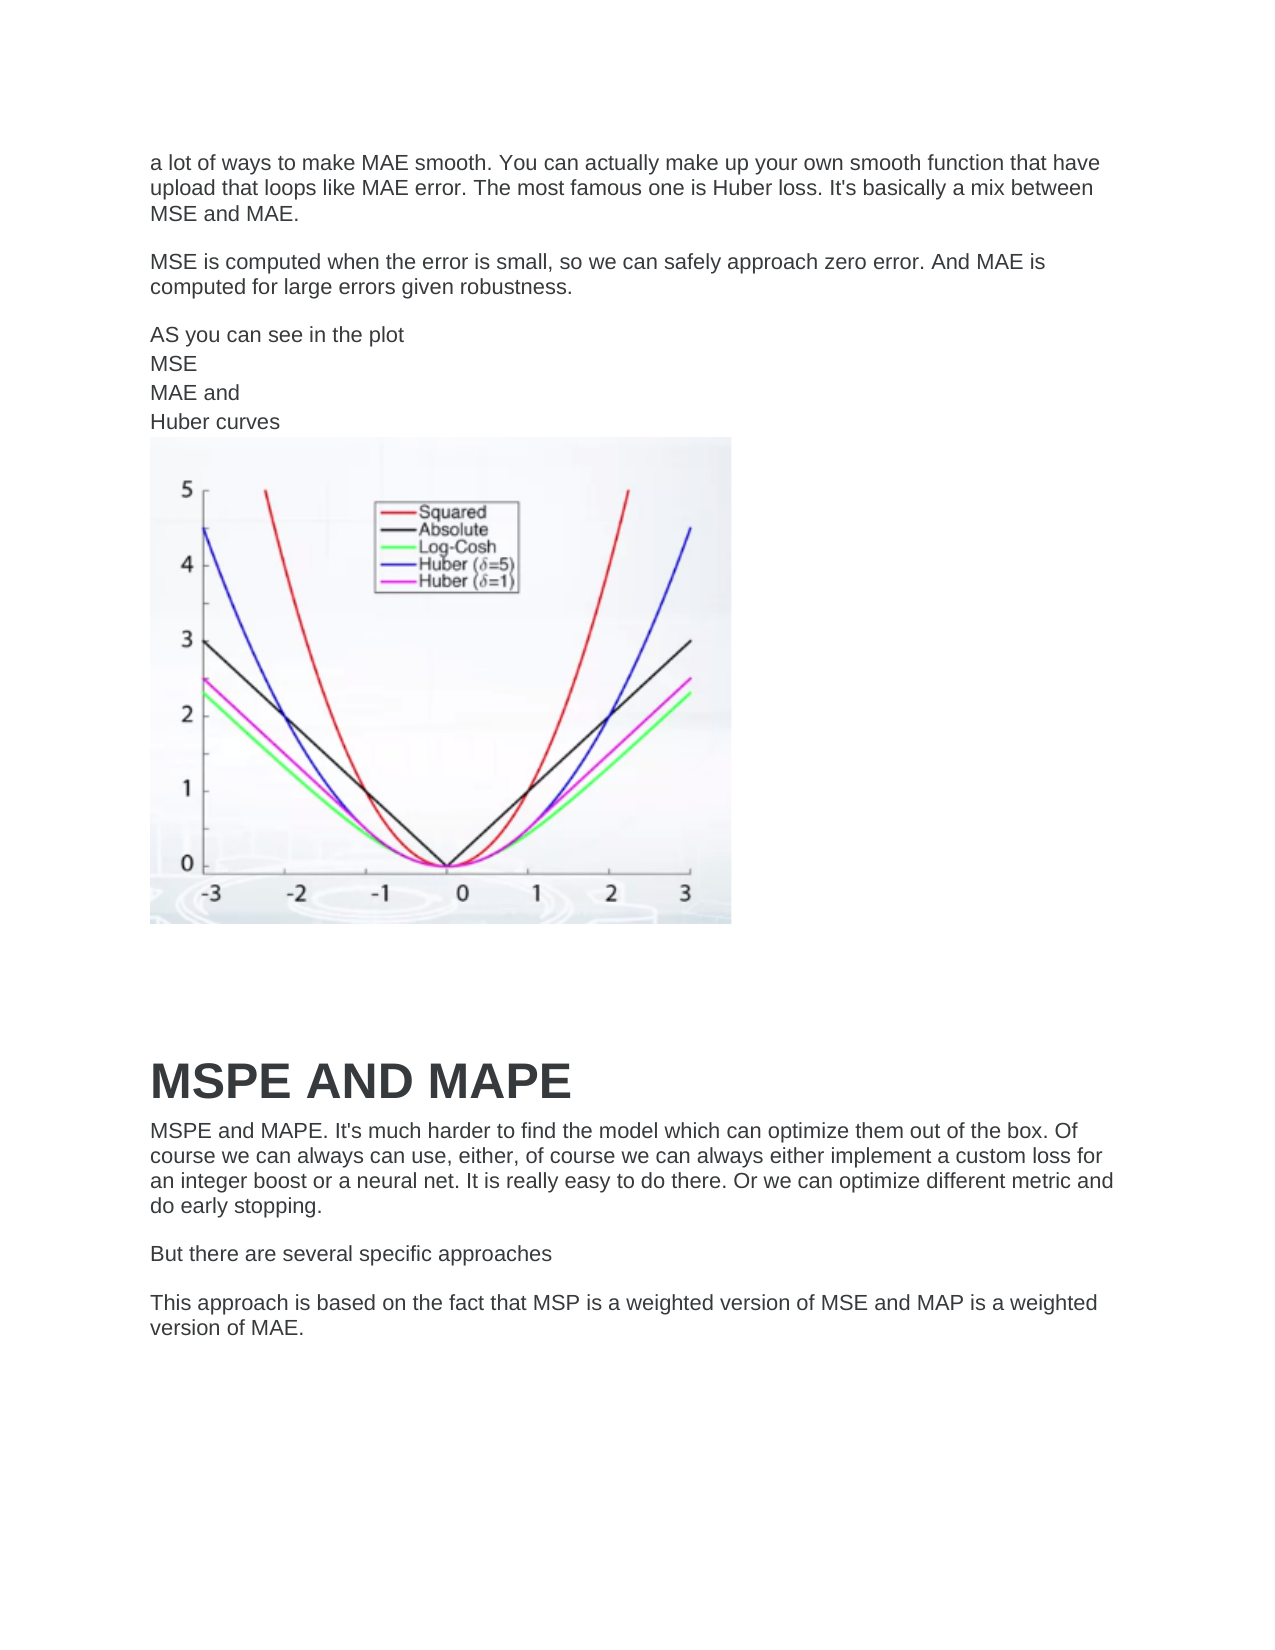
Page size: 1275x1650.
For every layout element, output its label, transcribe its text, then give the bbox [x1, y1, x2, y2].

text MAE and [150, 380, 1125, 405]
text MSE is computed when the error is small, so we can safely approach zero error. And MAE is computed for large errors given robustness. [150, 248, 1125, 299]
text MSPE and MAPE. It's much harder to find the model which can optimize them out of the box. Of course we can always can use, either, of course we can always either implement a custom loss for an integer boost or a neural net. It is really easy to do there. Or we can optimize different metric and do early stopping. [150, 1117, 1125, 1218]
text MSPE AND MAPE [150, 1051, 1125, 1109]
text a lot of ways to make MAE smooth. You can actually make up your own smooth function that have upload that loops like MAE error. The most famous one is Huber loss. It's basically a mix between MSE and MAE. [150, 150, 1125, 226]
text AS you can see in the plot [150, 322, 1125, 347]
text MSE [150, 351, 1125, 376]
picture [150, 437, 732, 924]
text This approach is based on the fact that MSP is a weighted version of MSE and MAP is a weighted version of MAE. [150, 1289, 1125, 1340]
text Huber curves [150, 409, 1125, 434]
text But there are several specific approaches [150, 1241, 1125, 1266]
